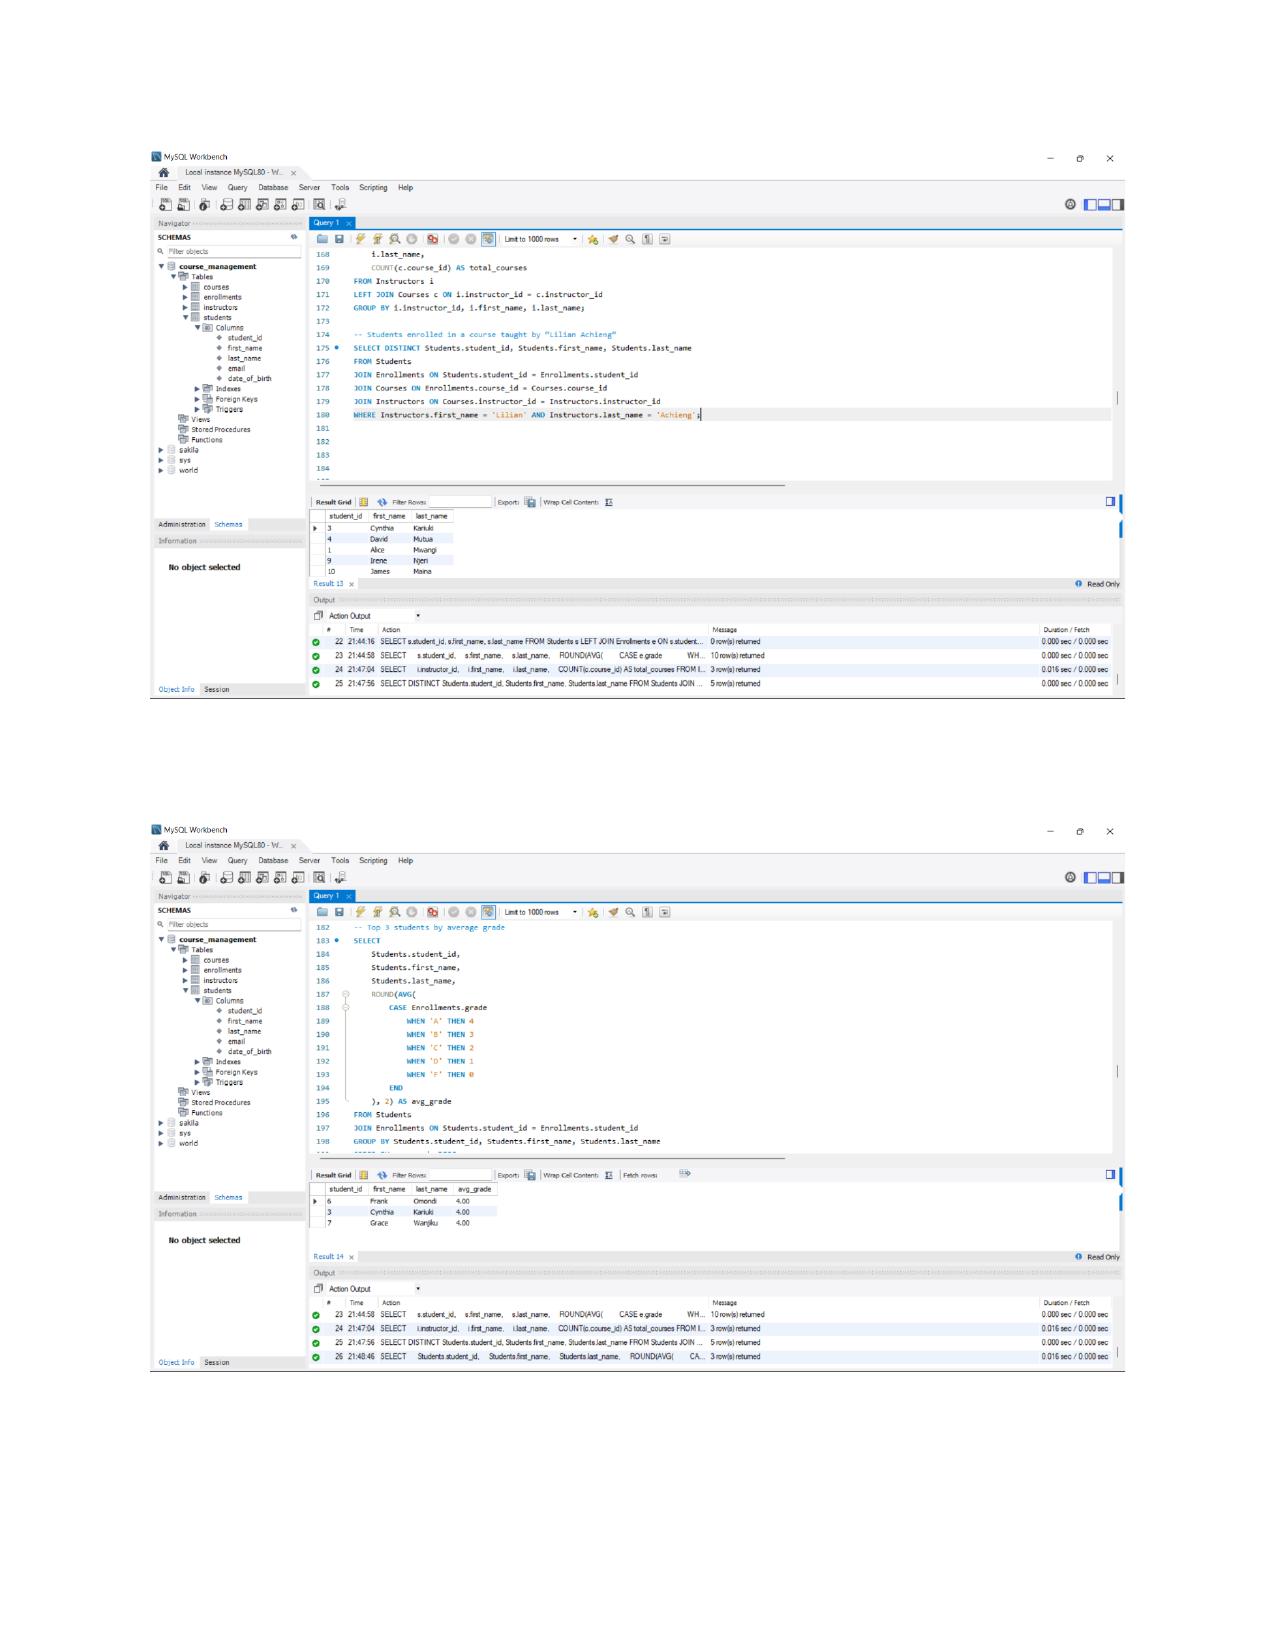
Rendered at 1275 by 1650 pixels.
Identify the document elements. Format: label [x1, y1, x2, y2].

picture [150, 822, 1125, 1372]
picture [150, 150, 1125, 699]
